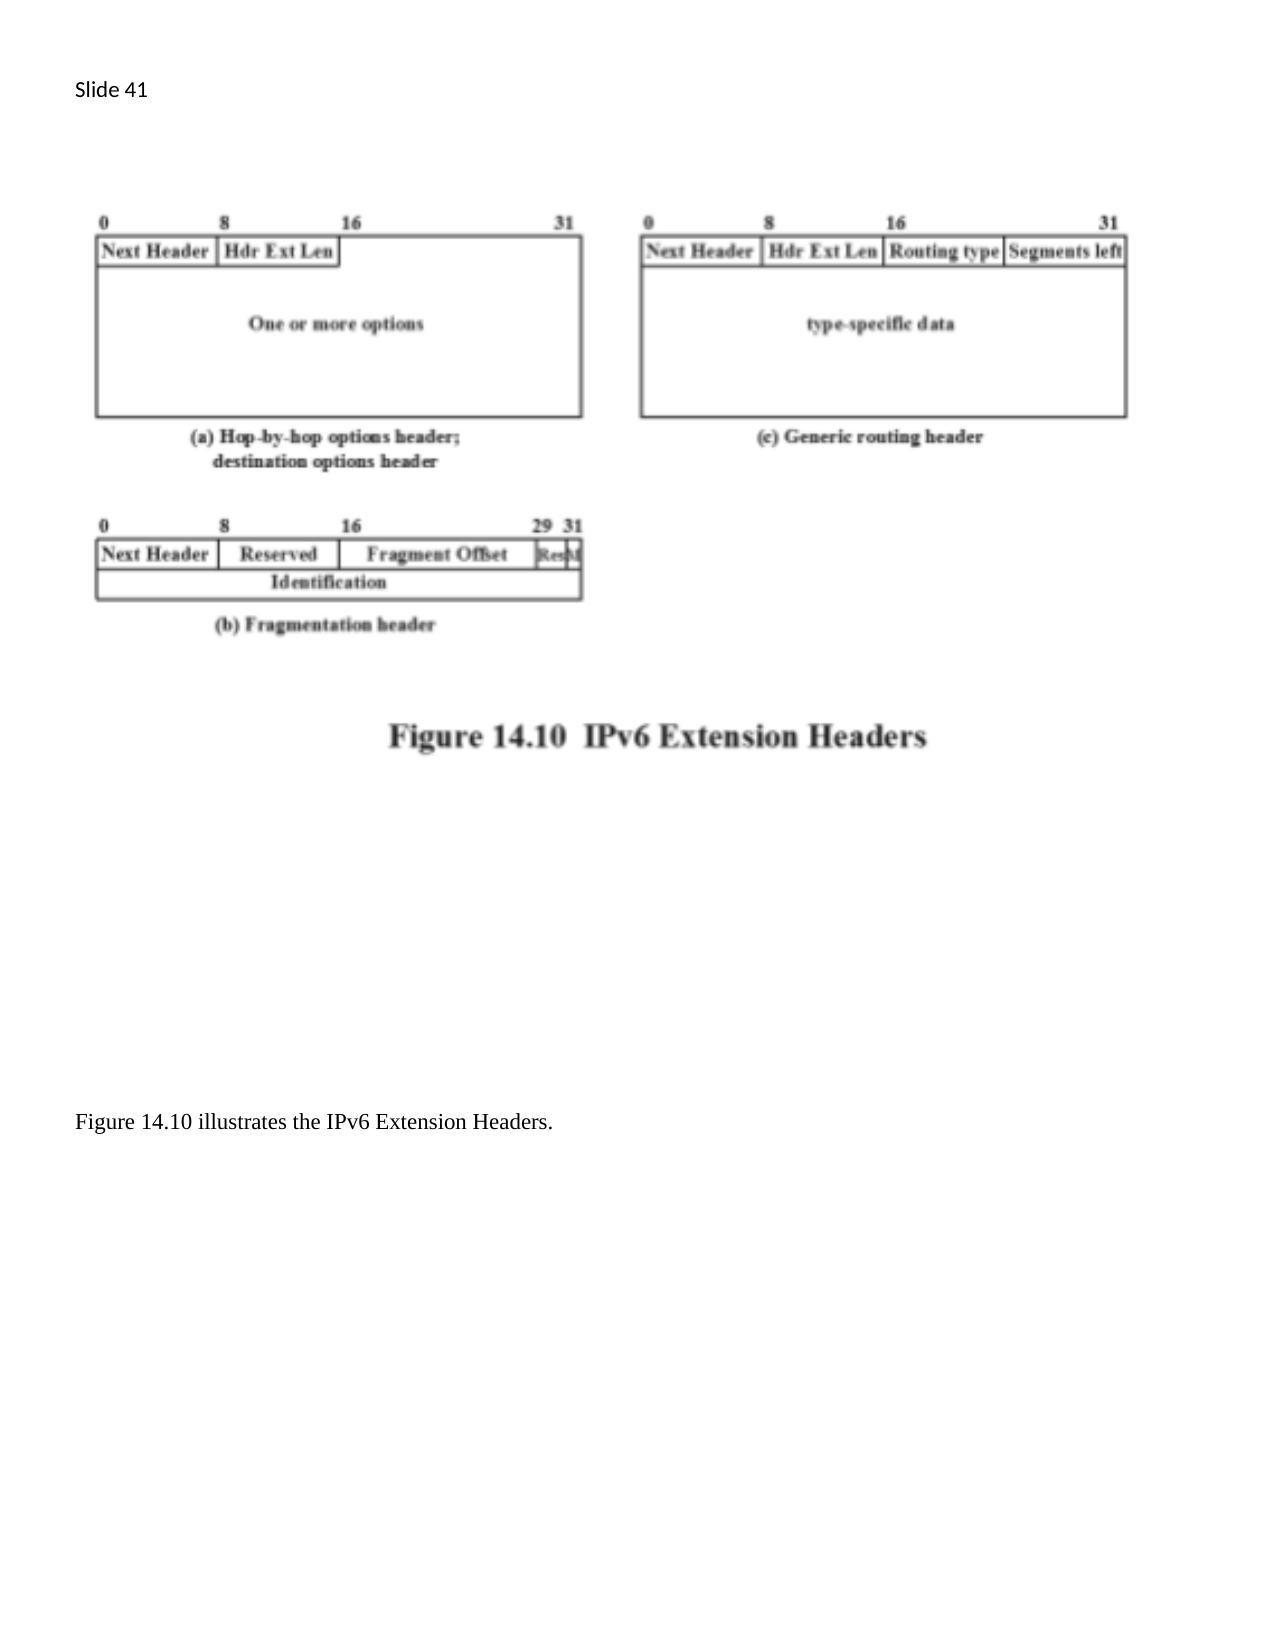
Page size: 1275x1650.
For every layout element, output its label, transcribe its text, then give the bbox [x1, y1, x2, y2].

text Figure 14.10 illustrates the IPv6 Extension Headers. [75, 1108, 1200, 1134]
text Slide 41 [75, 75, 1200, 103]
